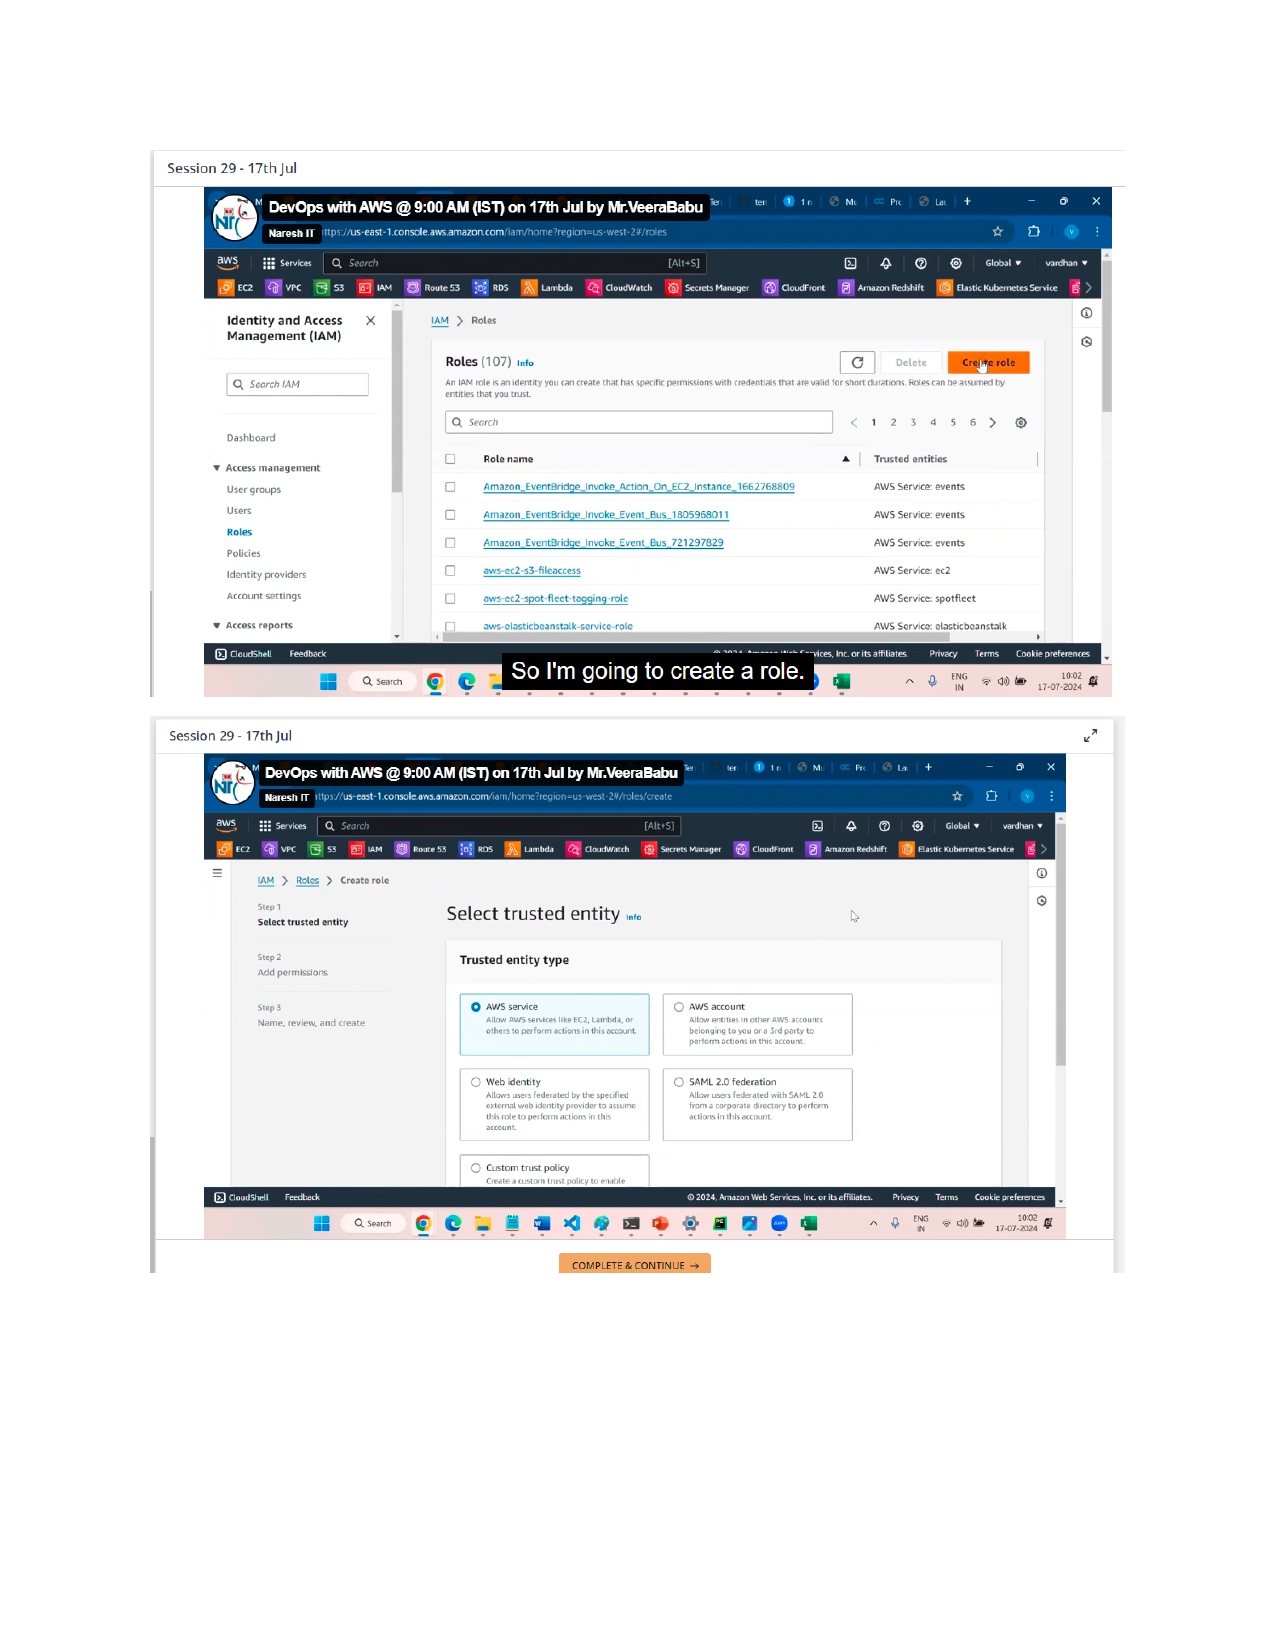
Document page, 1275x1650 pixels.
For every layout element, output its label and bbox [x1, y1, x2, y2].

picture [150, 716, 1125, 1273]
picture [150, 150, 1125, 697]
